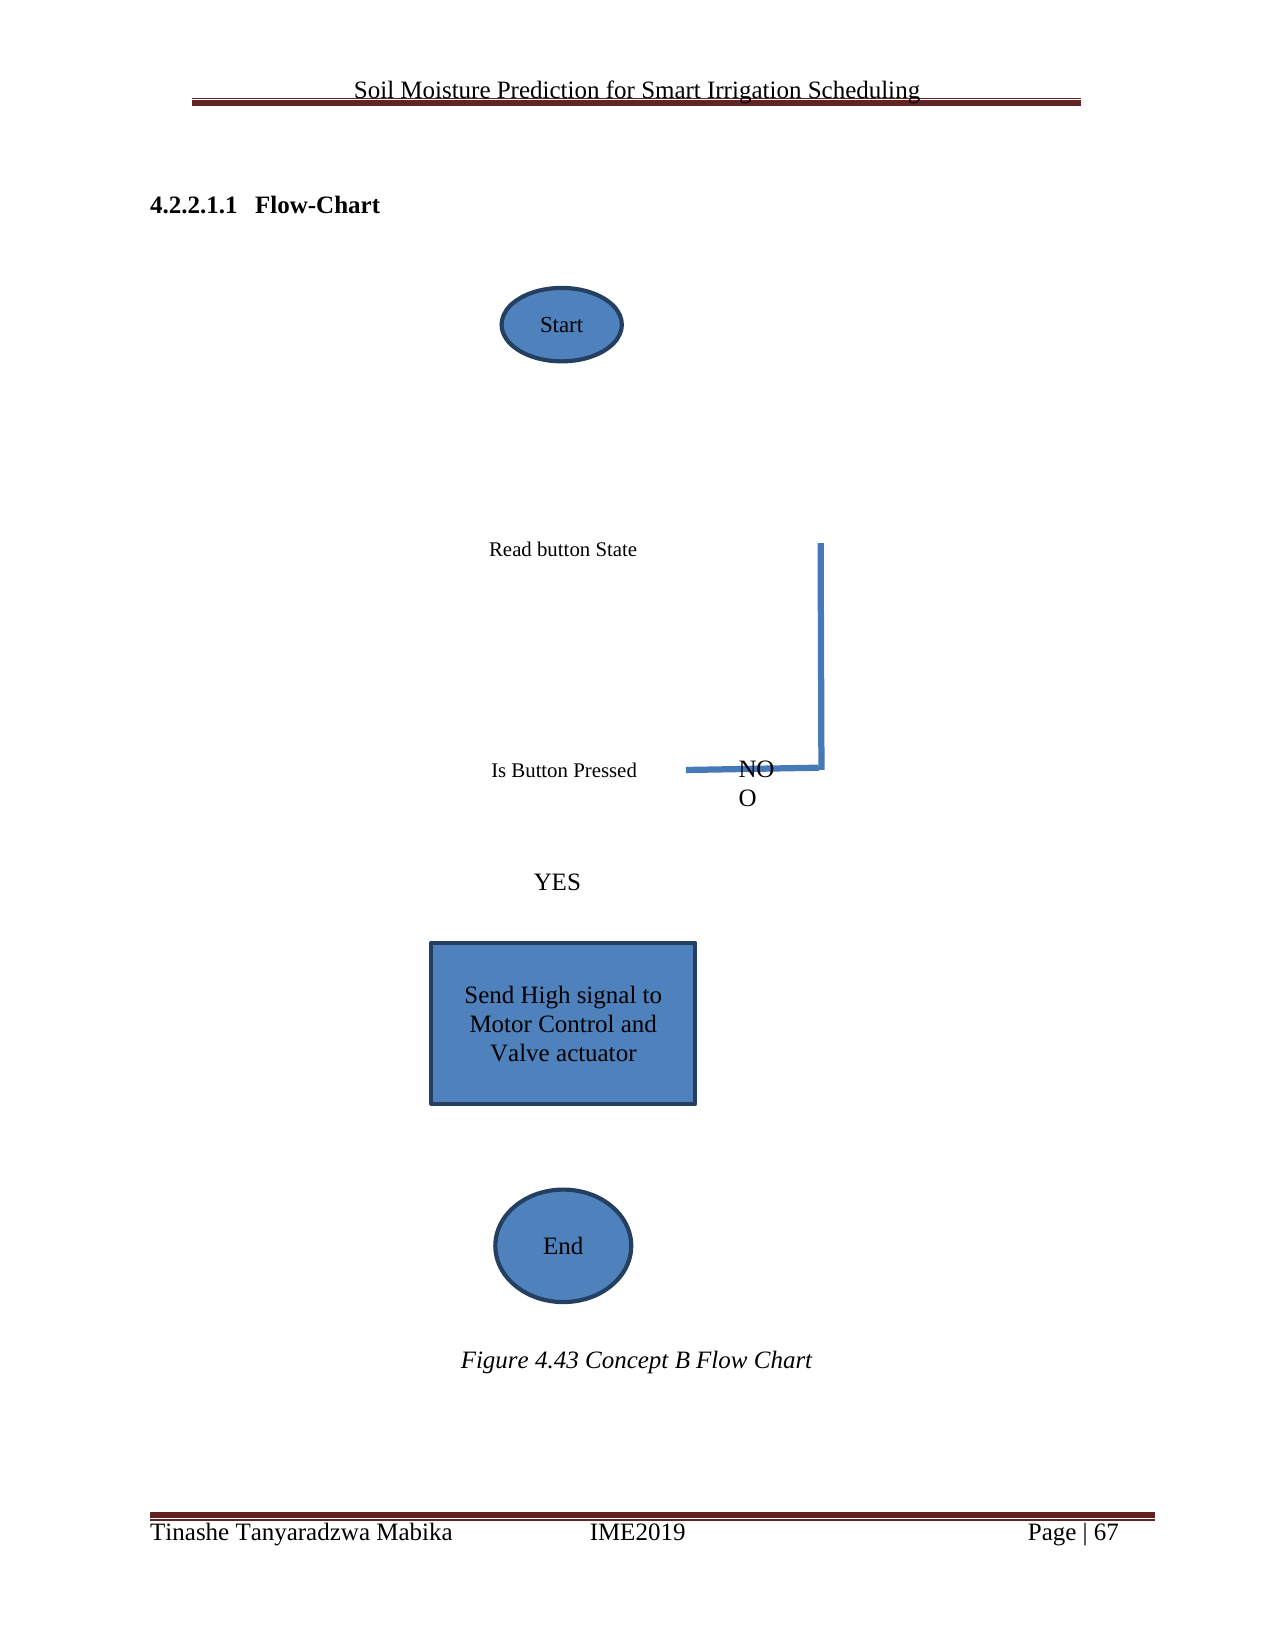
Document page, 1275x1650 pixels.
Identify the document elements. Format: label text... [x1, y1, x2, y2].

subtitle Flow-Chart [150, 190, 1125, 219]
